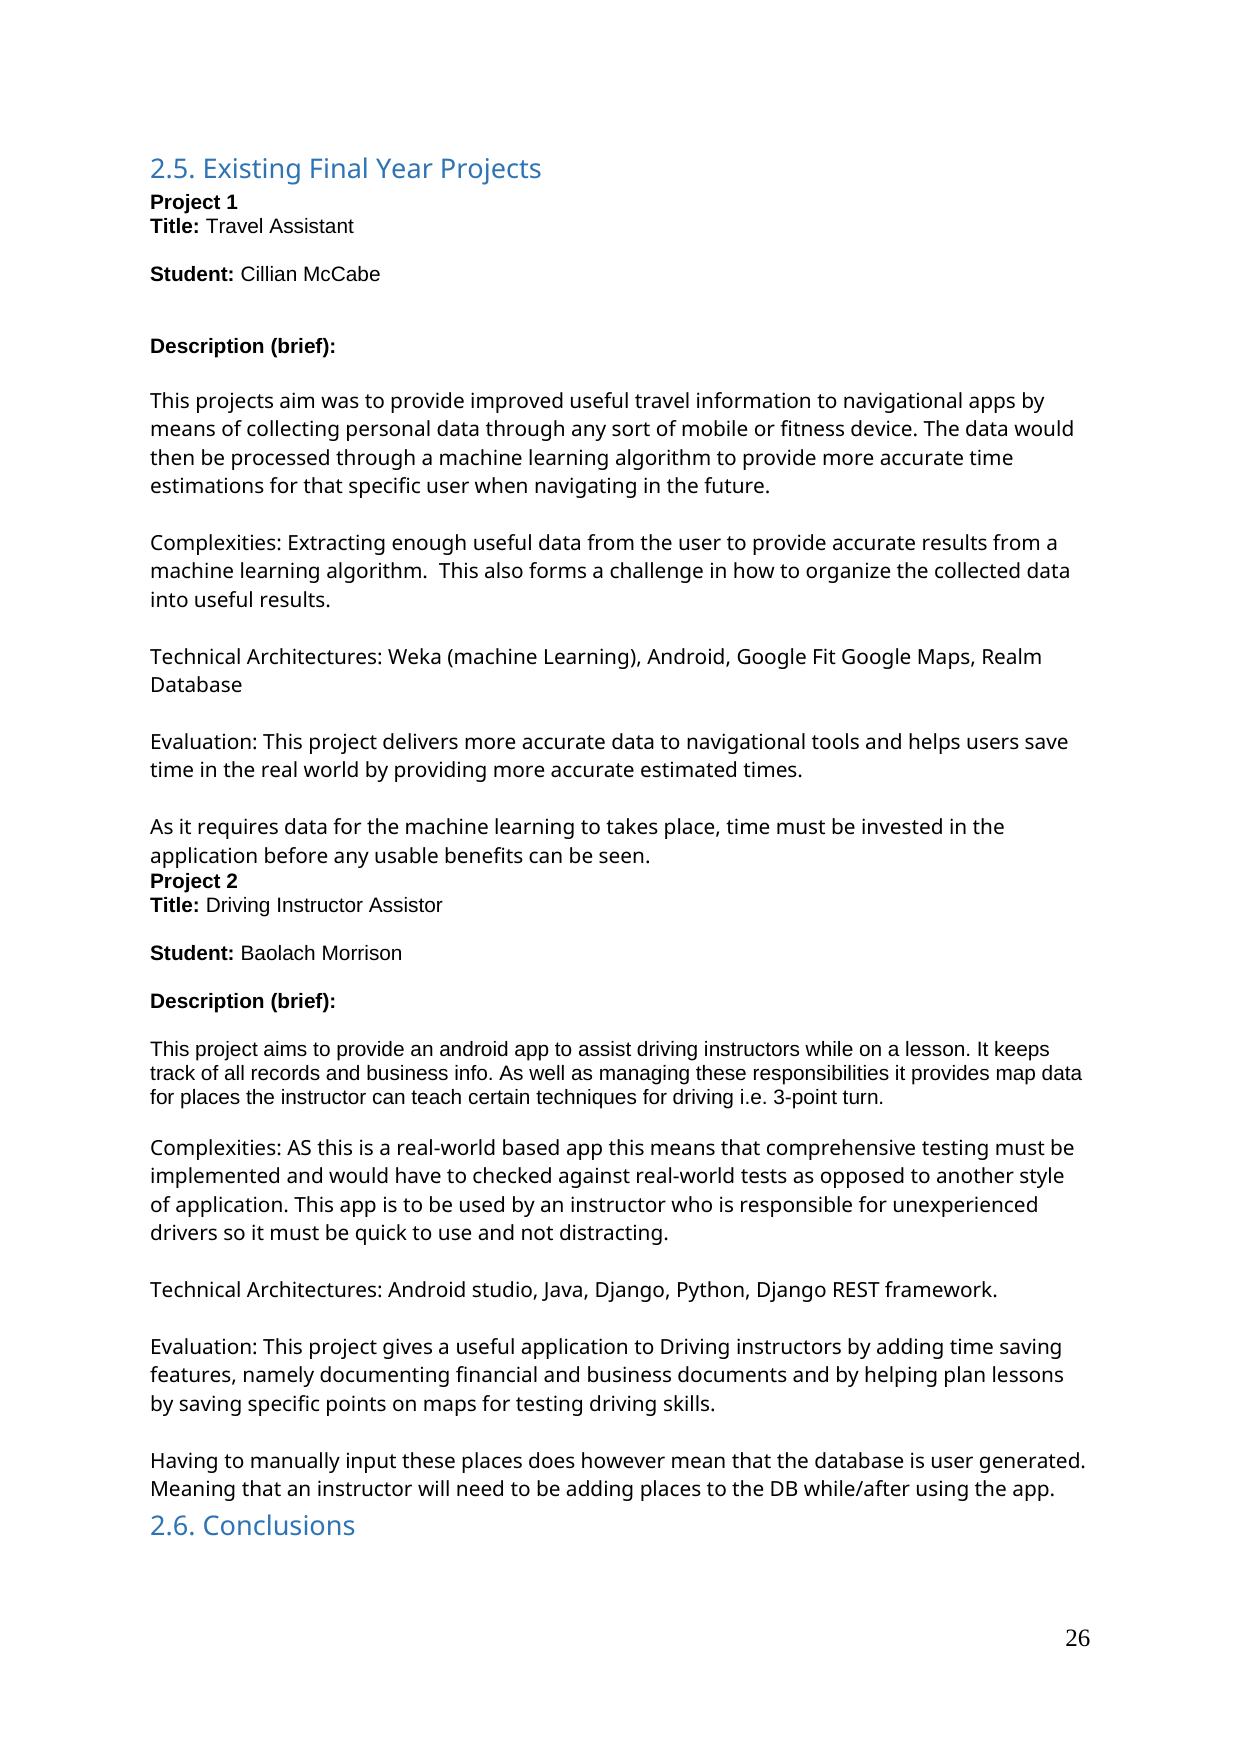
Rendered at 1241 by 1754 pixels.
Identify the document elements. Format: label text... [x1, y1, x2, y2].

text Complexities: Extracting enough useful data from the user to provide accurate results from a machine learning algorithm. This also forms a challenge in how to organize the collected data into useful results. [150, 528, 1090, 613]
text Description (brief): [150, 989, 1090, 1013]
text Evaluation: This project gives a useful application to Driving instructors by adding time saving features, namely documenting financial and business documents and by helping plan lessons by saving specific points on maps for testing driving skills. [150, 1332, 1090, 1417]
text Student: Cillian McCabe [150, 262, 1090, 286]
text Title: Travel Assistant [150, 214, 1090, 238]
text Complexities: AS this is a real-world based app this means that comprehensive testing must be implemented and would have to checked against real-world tests as opposed to another style of application. This app is to be used by an instructor who is responsible for unexperienced drivers so it must be quick to use and not distracting. [150, 1133, 1090, 1247]
text As it requires data for the machine learning to takes place, time must be invested in the application before any usable benefits can be seen. [150, 812, 1090, 869]
text Technical Architectures: Android studio, Java, Django, Python, Django REST framework. [150, 1275, 1090, 1303]
text Evaluation: This project delivers more accurate data to navigational tools and helps users save time in the real world by providing more accurate estimated times. [150, 727, 1090, 784]
text This project aims to provide an android app to assist driving instructors while on a lesson. It keeps track of all records and business info. As well as managing these responsibilities it provides map data for places the instructor can teach certain techniques for driving i.e. 3-point turn. [150, 1037, 1090, 1109]
text Description (brief): [150, 333, 1090, 357]
text Project 1 [150, 190, 1090, 214]
text Technical Architectures: Weka (machine Learning), Android, Google Fit Google Maps, Realm Database [150, 642, 1090, 699]
text Project 2 [150, 869, 1090, 893]
text Title: Driving Instructor Assistor [150, 893, 1090, 917]
subtitle 2.6. Conclusions [150, 1507, 1090, 1544]
text This projects aim was to provide improved useful travel information to navigational apps by means of collecting personal data through any sort of mobile or fitness device. The data would then be processed through a machine learning algorithm to provide more accurate time estimations for that specific user when navigating in the future. [150, 386, 1090, 500]
text Having to manually input these places does however mean that the database is user generated. Meaning that an instructor will need to be adding places to the DB while/after using the app. [150, 1446, 1090, 1503]
subtitle 2.5. Existing Final Year Projects [150, 150, 1090, 187]
text Student: Baolach Morrison [150, 941, 1090, 965]
